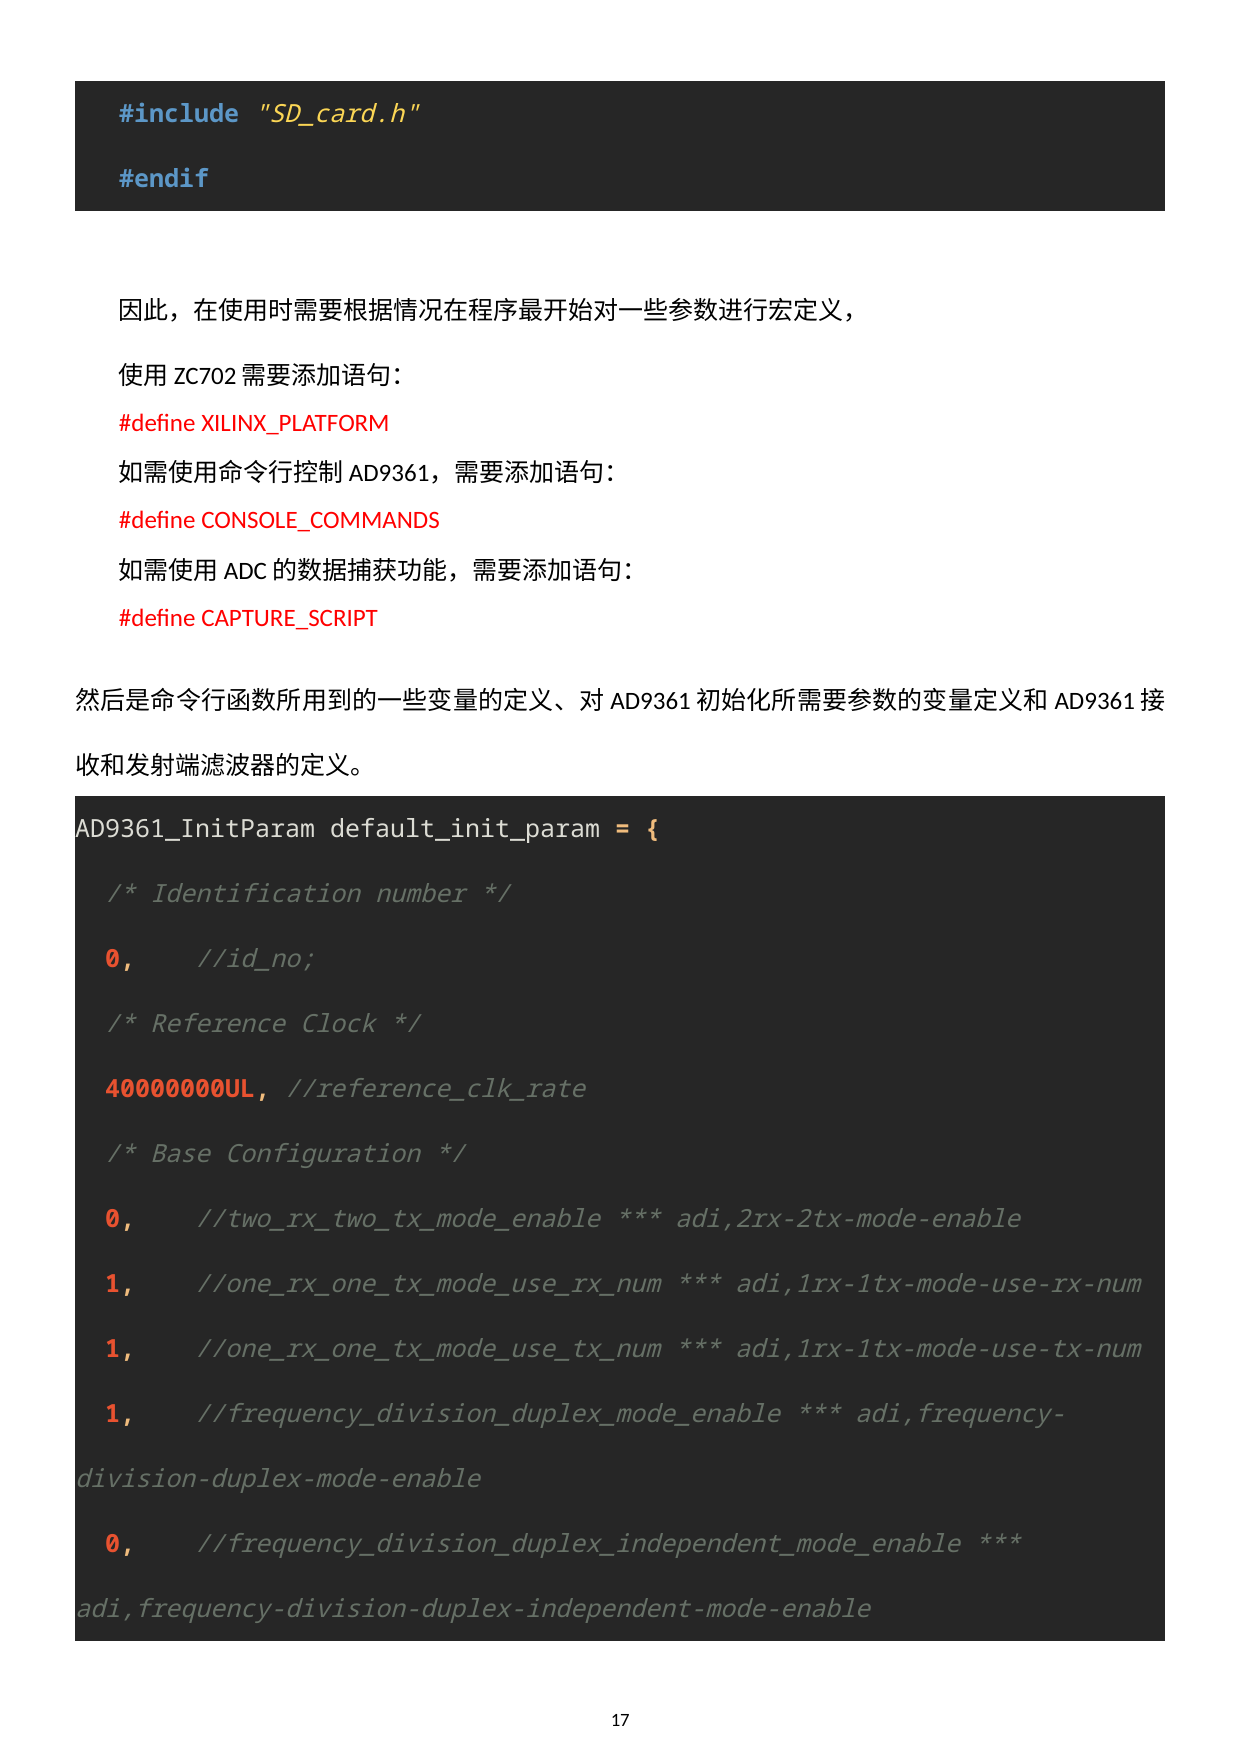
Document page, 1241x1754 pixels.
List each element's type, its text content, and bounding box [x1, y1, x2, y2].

text 0, //frequency_division_duplex_independent_mode_enable *** adi,frequency-division-duplex-independent-mode-enable [75, 1511, 1165, 1641]
text 40000000UL, //reference_clk_rate [75, 1056, 1165, 1121]
text /* Reference Clock */ [75, 991, 1165, 1056]
text AD9361_InitParam default_init_param = { [75, 796, 1165, 861]
text 如需使用命令行控制AD9361，需要添加语句： [75, 438, 1165, 503]
text 如需使用ADC的数据捕获功能，需要添加语句： [75, 536, 1165, 601]
text #include "SD_card.h" [75, 81, 1165, 146]
text #define XILINX_PLATFORM [75, 406, 1165, 438]
text 因此，在使用时需要根据情况在程序最开始对一些参数进行宏定义， [75, 276, 1165, 341]
text 1, //one_rx_one_tx_mode_use_tx_num *** adi,1rx-1tx-mode-use-tx-num [75, 1316, 1165, 1381]
text 0, //two_rx_two_tx_mode_enable *** adi,2rx-2tx-mode-enable [75, 1186, 1165, 1251]
text 使用ZC702需要添加语句： [75, 341, 1165, 406]
text /* Identification number */ [75, 861, 1165, 926]
text 0, //id_no; [75, 926, 1165, 991]
text /* Base Configuration */ [75, 1121, 1165, 1186]
text #endif [75, 146, 1165, 211]
text 1, //one_rx_one_tx_mode_use_rx_num *** adi,1rx-1tx-mode-use-rx-num [75, 1251, 1165, 1316]
text #define CONSOLE_COMMANDS [75, 503, 1165, 536]
text 然后是命令行函数所用到的一些变量的定义、对AD9361初始化所需要参数的变量定义和AD9361接收和发射端滤波器的定义。 [75, 666, 1165, 796]
text 1, //frequency_division_duplex_mode_enable *** adi,frequency-division-duplex-mode-enable [75, 1381, 1165, 1511]
text #define CAPTURE_SCRIPT [75, 601, 1165, 633]
